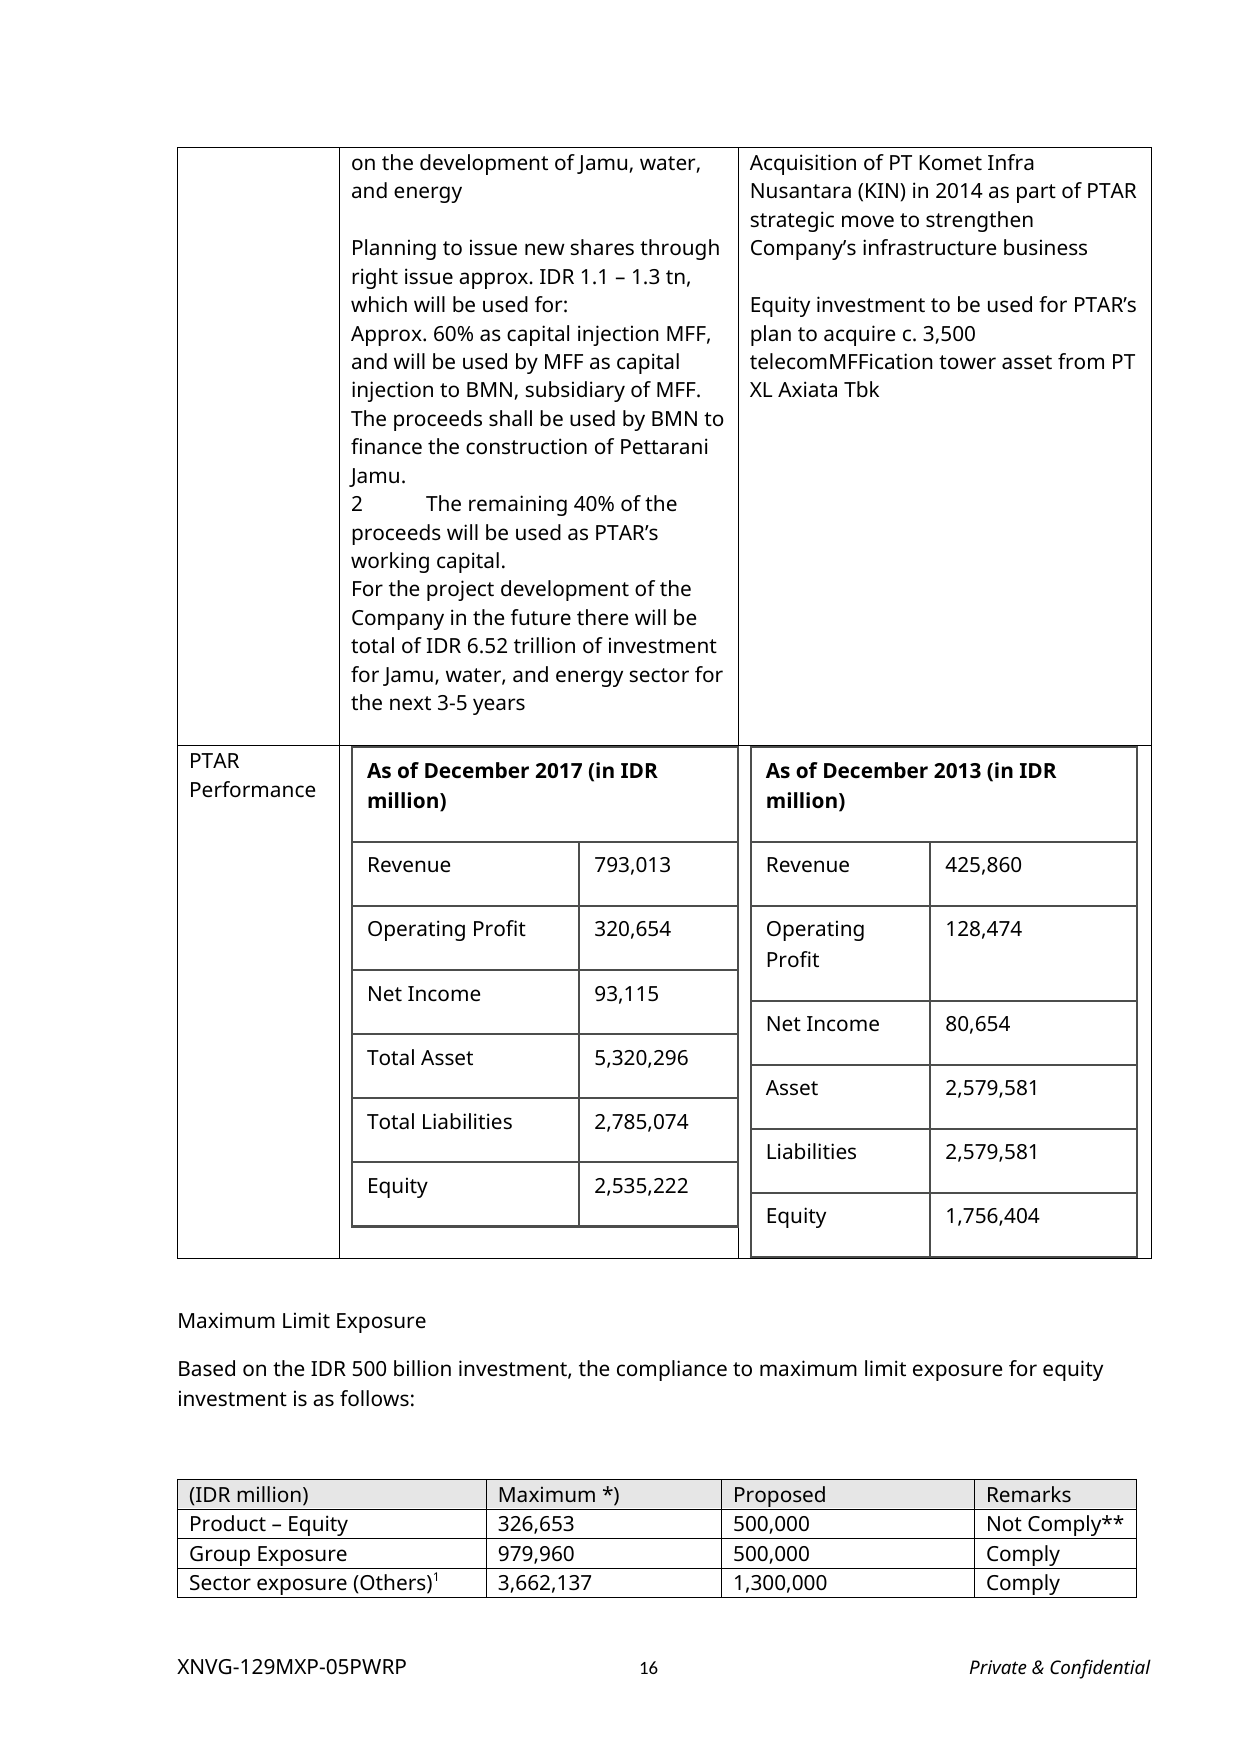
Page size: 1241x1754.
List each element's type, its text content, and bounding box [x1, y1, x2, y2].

table_cell 500,000 [722, 1510, 974, 1538]
table_cell [752, 1002, 929, 1064]
table_header (IDR million) [178, 1480, 486, 1508]
table_cell [752, 1066, 929, 1128]
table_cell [739, 148, 1151, 745]
table_cell Sector exposure (Others)1 [178, 1569, 486, 1597]
table_cell PTAR Performance [178, 746, 339, 1258]
table_cell 3,662,137 [487, 1569, 721, 1597]
table_header Maximum *) [487, 1480, 721, 1508]
table_cell [931, 1130, 1136, 1192]
table_cell Not Comply** [975, 1510, 1136, 1538]
table_cell Group Exposure [178, 1539, 486, 1567]
table_cell [931, 1194, 1136, 1256]
table_cell [752, 907, 929, 1000]
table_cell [340, 148, 738, 745]
table_cell 979,960 [487, 1539, 721, 1567]
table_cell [178, 148, 339, 745]
table_cell Product – Equity [178, 1510, 486, 1538]
table_header Proposed [722, 1480, 974, 1508]
table_cell 1,300,000 [722, 1569, 974, 1597]
table_cell [752, 1194, 929, 1256]
table_cell [739, 746, 750, 1258]
table_cell [931, 1066, 1136, 1128]
table_cell [752, 843, 929, 905]
table_cell [752, 748, 1136, 841]
table_cell [931, 843, 1136, 905]
table_cell 326,653 [487, 1510, 721, 1538]
text Based on the IDR 500 billion investment, the compliance to maximum limit exposure for equity investment is as follows: [177, 1354, 1122, 1413]
table_cell [752, 1130, 929, 1192]
table_header Remarks [975, 1480, 1136, 1508]
table_cell [340, 746, 738, 1258]
table_cell Comply [975, 1539, 1136, 1567]
table_cell [931, 907, 1136, 1000]
table_cell [931, 1002, 1136, 1064]
table_cell [1138, 746, 1151, 1258]
text Maximum Limit Exposure [177, 1306, 1122, 1335]
table_cell 500,000 [722, 1539, 974, 1567]
table_cell Comply [975, 1569, 1136, 1597]
